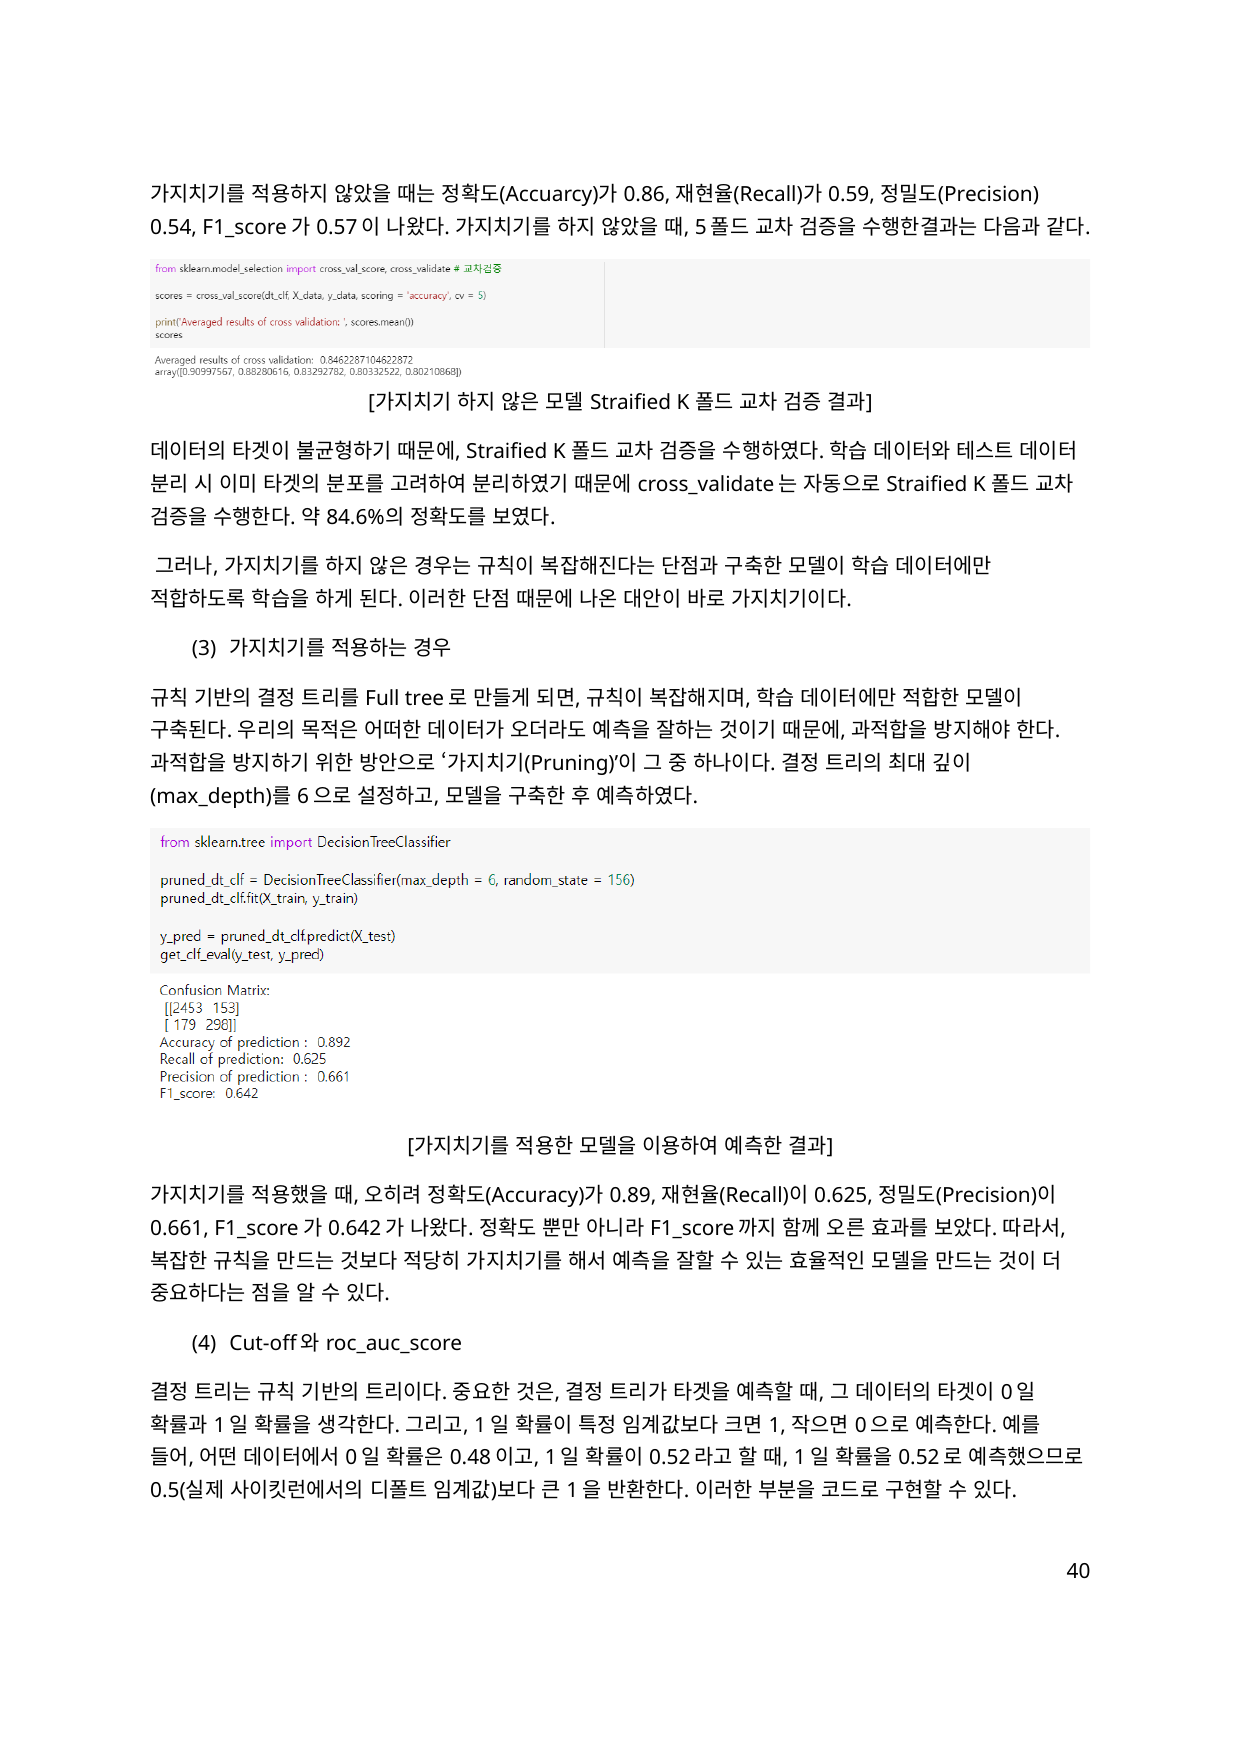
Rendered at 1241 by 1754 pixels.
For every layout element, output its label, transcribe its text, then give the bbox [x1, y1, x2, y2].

text 데이터의 타겟이 불균형하기 때문에, Straified K 폴드 교차 검증을 수행하였다. 학습 데이터와 테스트 데이터 분리 시 이미 타겟의 분포를 고려하여 분리하였기 때문에 cross_validate는 자동으로 Straified K 폴드 교차 검증을 수행한다. 약 84.6%의 정확도를 보였다. [150, 435, 1090, 531]
picture [150, 828, 1091, 1111]
picture [150, 259, 1091, 383]
list 가지치기를 적용하는 경우 [192, 632, 1090, 662]
text 가지치기를 적용하지 않았을 때는 정확도(Accuarcy)가 0.86, 재현율(Recall)가 0.59, 정밀도(Precision) 0.54, F1_score가 0.57이 나왔다. 가지치기를 하지 않았을 때, 5폴드 교차 검증을 수행한결과는 다음과 같다. [150, 177, 1090, 240]
text 결정 트리는 규칙 기반의 트리이다. 중요한 것은, 결정 트리가 타겟을 예측할 때, 그 데이터의 타겟이 0일 확률과 1일 확률을 생각한다. 그리고, 1일 확률이 특정 임계값보다 크면 1, 작으면 0으로 예측한다. 예를 들어, 어떤 데이터에서 0일 확률은 0.48이고, 1일 확률이 0.52라고 할 때, 1일 확률을 0.52로 예측했으므로 0.5(실제 사이킷런에서의 디폴트 임계값)보다 큰 1을 반환한다. 이러한 부분을 코드로 구현할 수 있다. [150, 1375, 1090, 1504]
text 규칙 기반의 결정 트리를 Full tree로 만들게 되면, 규칙이 복잡해지며, 학습 데이터에만 적합한 모델이 구축된다. 우리의 목적은 어떠한 데이터가 오더라도 예측을 잘하는 것이기 때문에, 과적합을 방지해야 한다. 과적합을 방지하기 위한 방안으로 ‘가지치기(Pruning)’이 그 중 하나이다. 결정 트리의 최대 깊이(max_depth)를 6으로 설정하고, 모델을 구축한 후 예측하였다. [150, 681, 1090, 809]
text 가지치기를 적용했을 때, 오히려 정확도(Accuracy)가 0.89, 재현율(Recall)이 0.625, 정밀도(Precision)이 0.661, F1_score가 0.642가 나왔다. 정확도 뿐만 아니라 F1_score까지 함께 오른 효과를 보았다. 따라서, 복잡한 규칙을 만드는 것보다 적당히 가지치기를 해서 예측을 잘할 수 있는 효율적인 모델을 만드는 것이 더 중요하다는 점을 알 수 있다. [150, 1178, 1090, 1307]
list Cut-off와 roc_auc_score [192, 1326, 1090, 1356]
text [가지치기를 적용한 모델을 이용하여 예측한 결과] [150, 1129, 1090, 1159]
text [가지치기 하지 않은 모델 Straified K 폴드 교차 검증 결과] [150, 383, 1090, 416]
text 그러나, 가지치기를 하지 않은 경우는 규칙이 복잡해진다는 단점과 구축한 모델이 학습 데이터에만 적합하도록 학습을 하게 된다. 이러한 단점 때문에 나온 대안이 바로 가지치기이다. [150, 549, 1090, 613]
